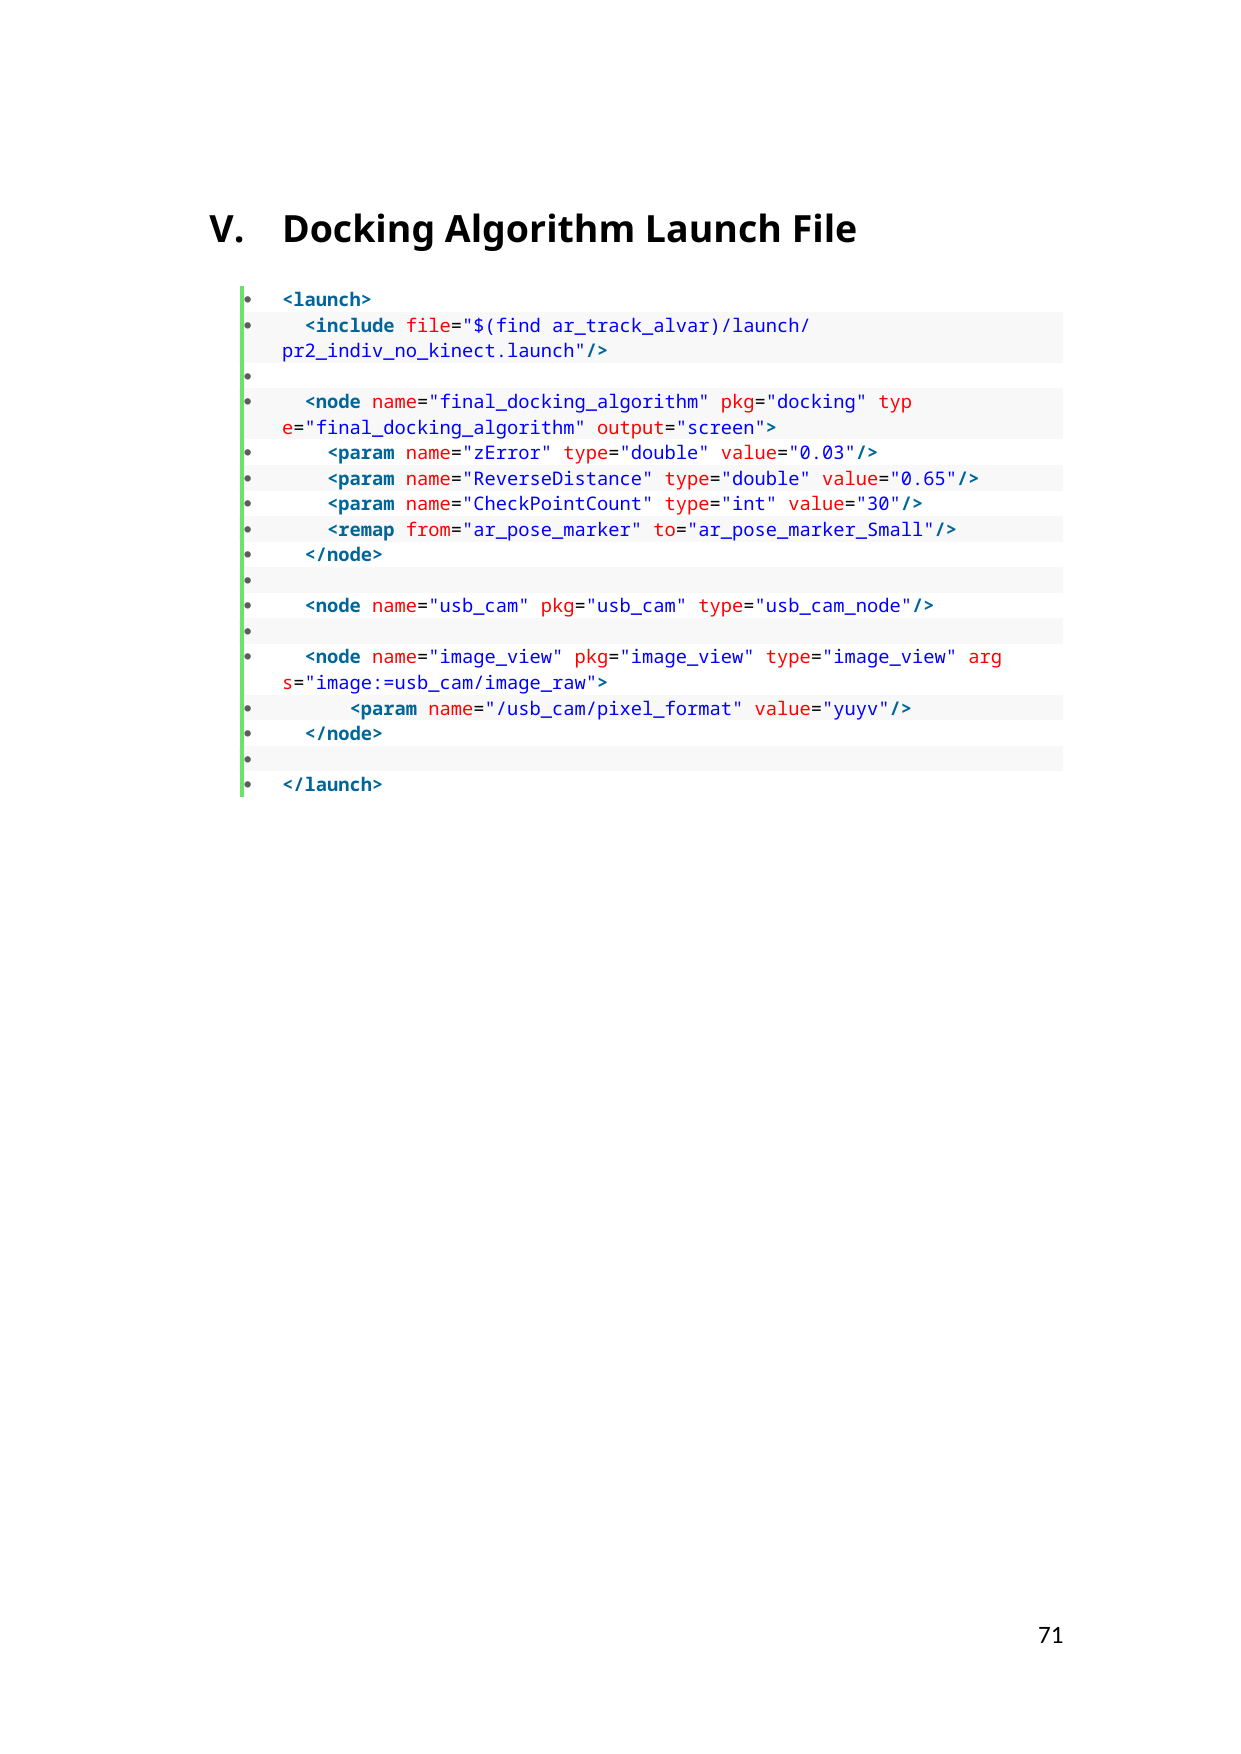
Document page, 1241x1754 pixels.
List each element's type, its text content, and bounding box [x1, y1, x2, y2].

list <include file="$(find ar_track_alvar)/launch/pr2_indiv_no_kinect.launch"/> [244, 312, 1063, 363]
subtitle Docking Algorithm Launch File [244, 202, 1063, 253]
list <param name="CheckPointCount" type="int" value="30"/> [244, 491, 1063, 516]
list <node name="final_docking_algorithm" pkg="docking" type="final_docking_algorithm" output="screen"> [244, 388, 1063, 439]
list <param name="zError" type="double" value="0.03"/> [244, 439, 1063, 465]
list <param name="/usb_cam/pixel_format" value="yuyv"/> [244, 695, 1063, 720]
list <node name="image_view" pkg="image_view" type="image_view" args="image:=usb_cam/image_raw"> [244, 644, 1063, 695]
list </launch> [244, 771, 1063, 797]
list </node> [244, 720, 1063, 746]
list <param name="ReverseDistance" type="double" value="0.65"/> [244, 465, 1063, 491]
list <launch> [244, 286, 1063, 312]
list <node name="usb_cam" pkg="usb_cam" type="usb_cam_node"/> [244, 593, 1063, 618]
list </node> [244, 542, 1063, 567]
list <remap from="ar_pose_marker" to="ar_pose_marker_Small"/> [244, 516, 1063, 542]
